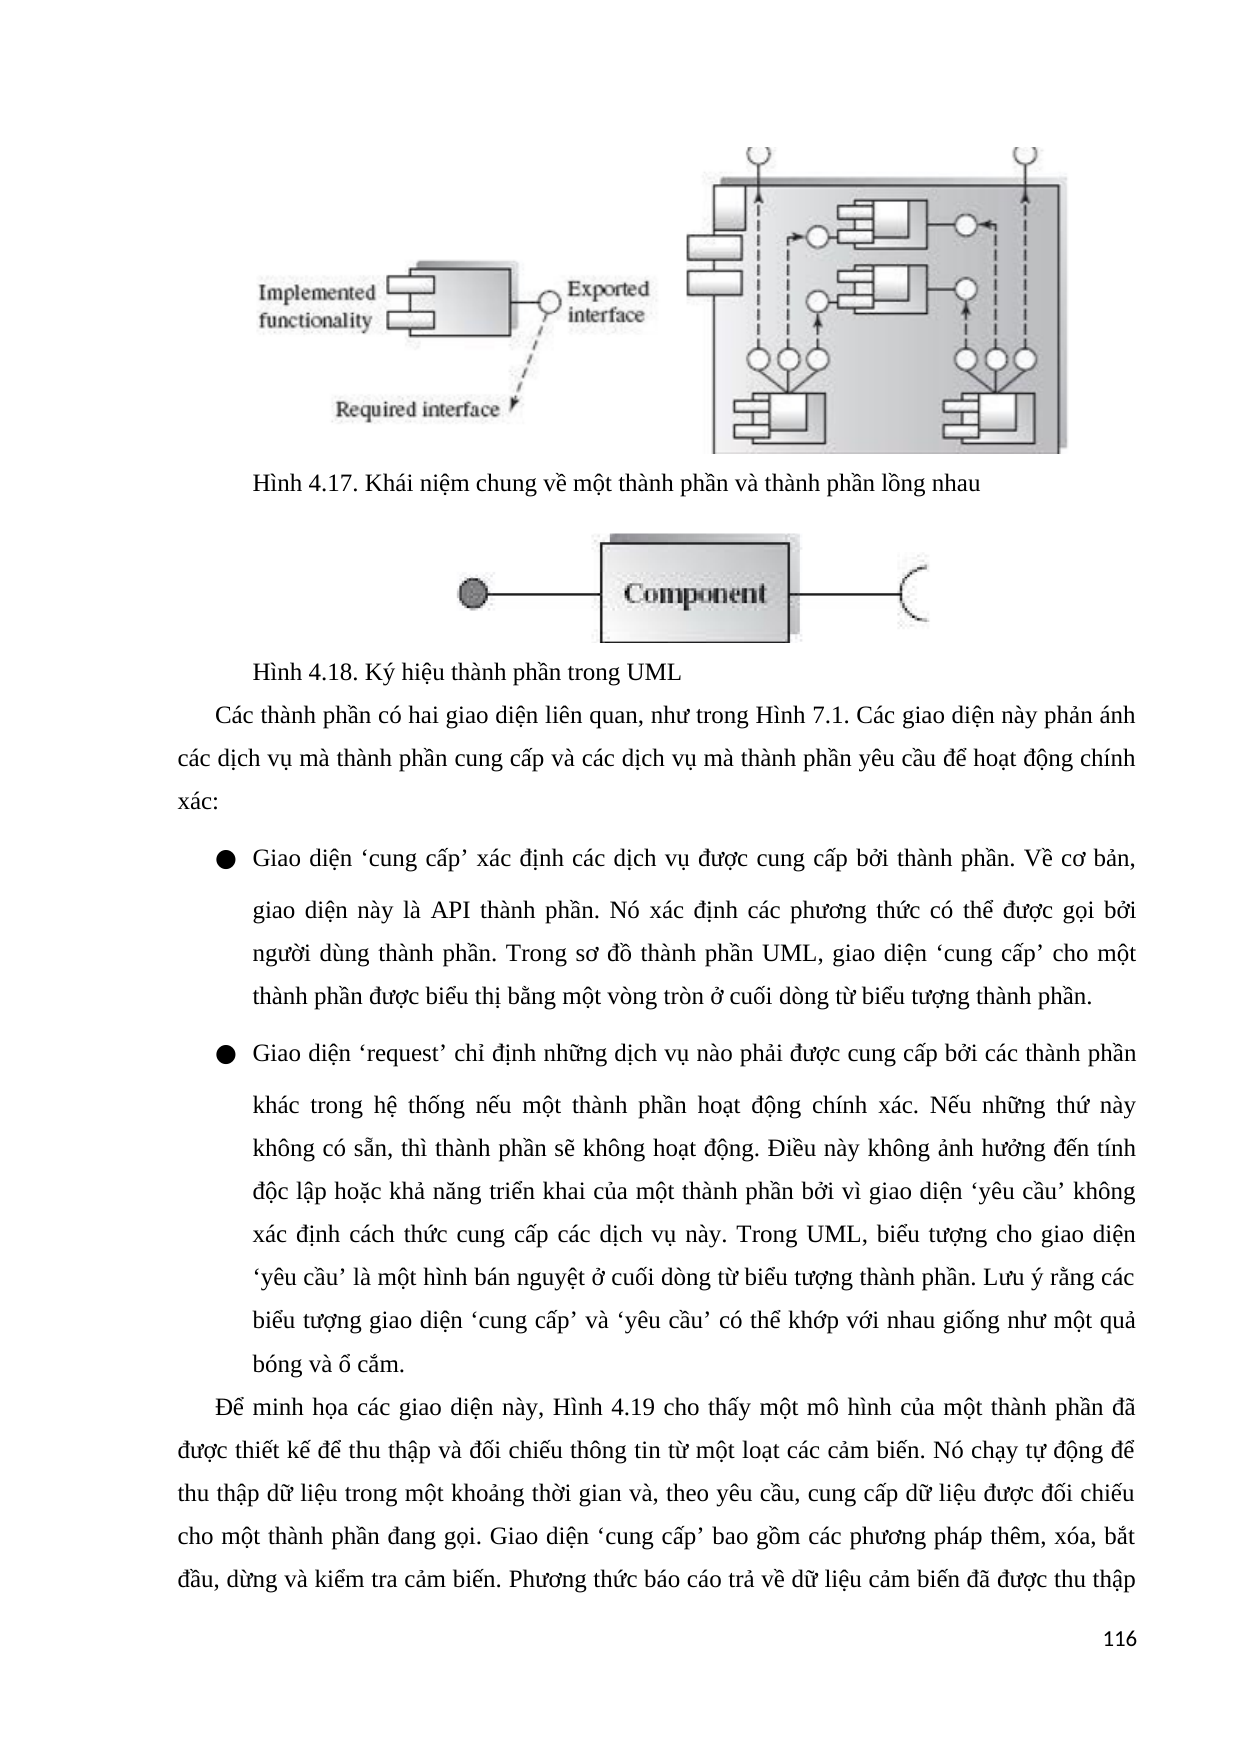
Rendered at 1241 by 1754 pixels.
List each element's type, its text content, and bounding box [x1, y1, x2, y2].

list Giao diện ‘cung cấp’ xác định các dịch vụ được cung cấp bởi thành phần. Về cơ bản, giao diện này là API thành phần. Nó xác định các phương thức có thể được gọi bởi người dùng thành phần. Trong sơ đồ thành phần UML, giao diện ‘cung cấp’ cho một thành phần được biểu thị bằng một vòng tròn ở cuối dòng từ biểu tượng thành phần. [215, 829, 1137, 1010]
text Hình 4.17. Khái niệm chung về một thành phần và thành phần lồng nhau [177, 468, 1137, 497]
list Giao diện ‘request’ chỉ định những dịch vụ nào phải được cung cấp bởi các thành phần khác trong hệ thống nếu một thành phần hoạt động chính xác. Nếu những thứ này không có sẵn, thì thành phần sẽ không hoạt động. Điều này không ảnh hưởng đến tính độc lập hoặc khả năng triển khai của một thành phần bởi vì giao diện ‘yêu cầu’ không xác định cách thức cung cấp các dịch vụ này. Trong UML, biểu tượng cho giao diện ‘yêu cầu’ là một hình bán nguyệt ở cuối dòng từ biểu tượng thành phần. Lưu ý rằng các biểu tượng giao diện ‘cung cấp’ và ‘yêu cầu’ có thể khớp với nhau giống như một quả bóng và ổ cắm. [215, 1024, 1137, 1377]
picture [252, 147, 1074, 454]
text Các thành phần có hai giao diện liên quan, như trong Hình 7.1. Các giao diện này phản ánh các dịch vụ mà thành phần cung cấp và các dịch vụ mà thành phần yêu cầu để hoạt động chính xác: [177, 700, 1137, 815]
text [177, 1392, 1137, 1593]
text Hình 4.18. Ký hiệu thành phần trong UML [177, 657, 1137, 686]
picture [441, 511, 948, 643]
